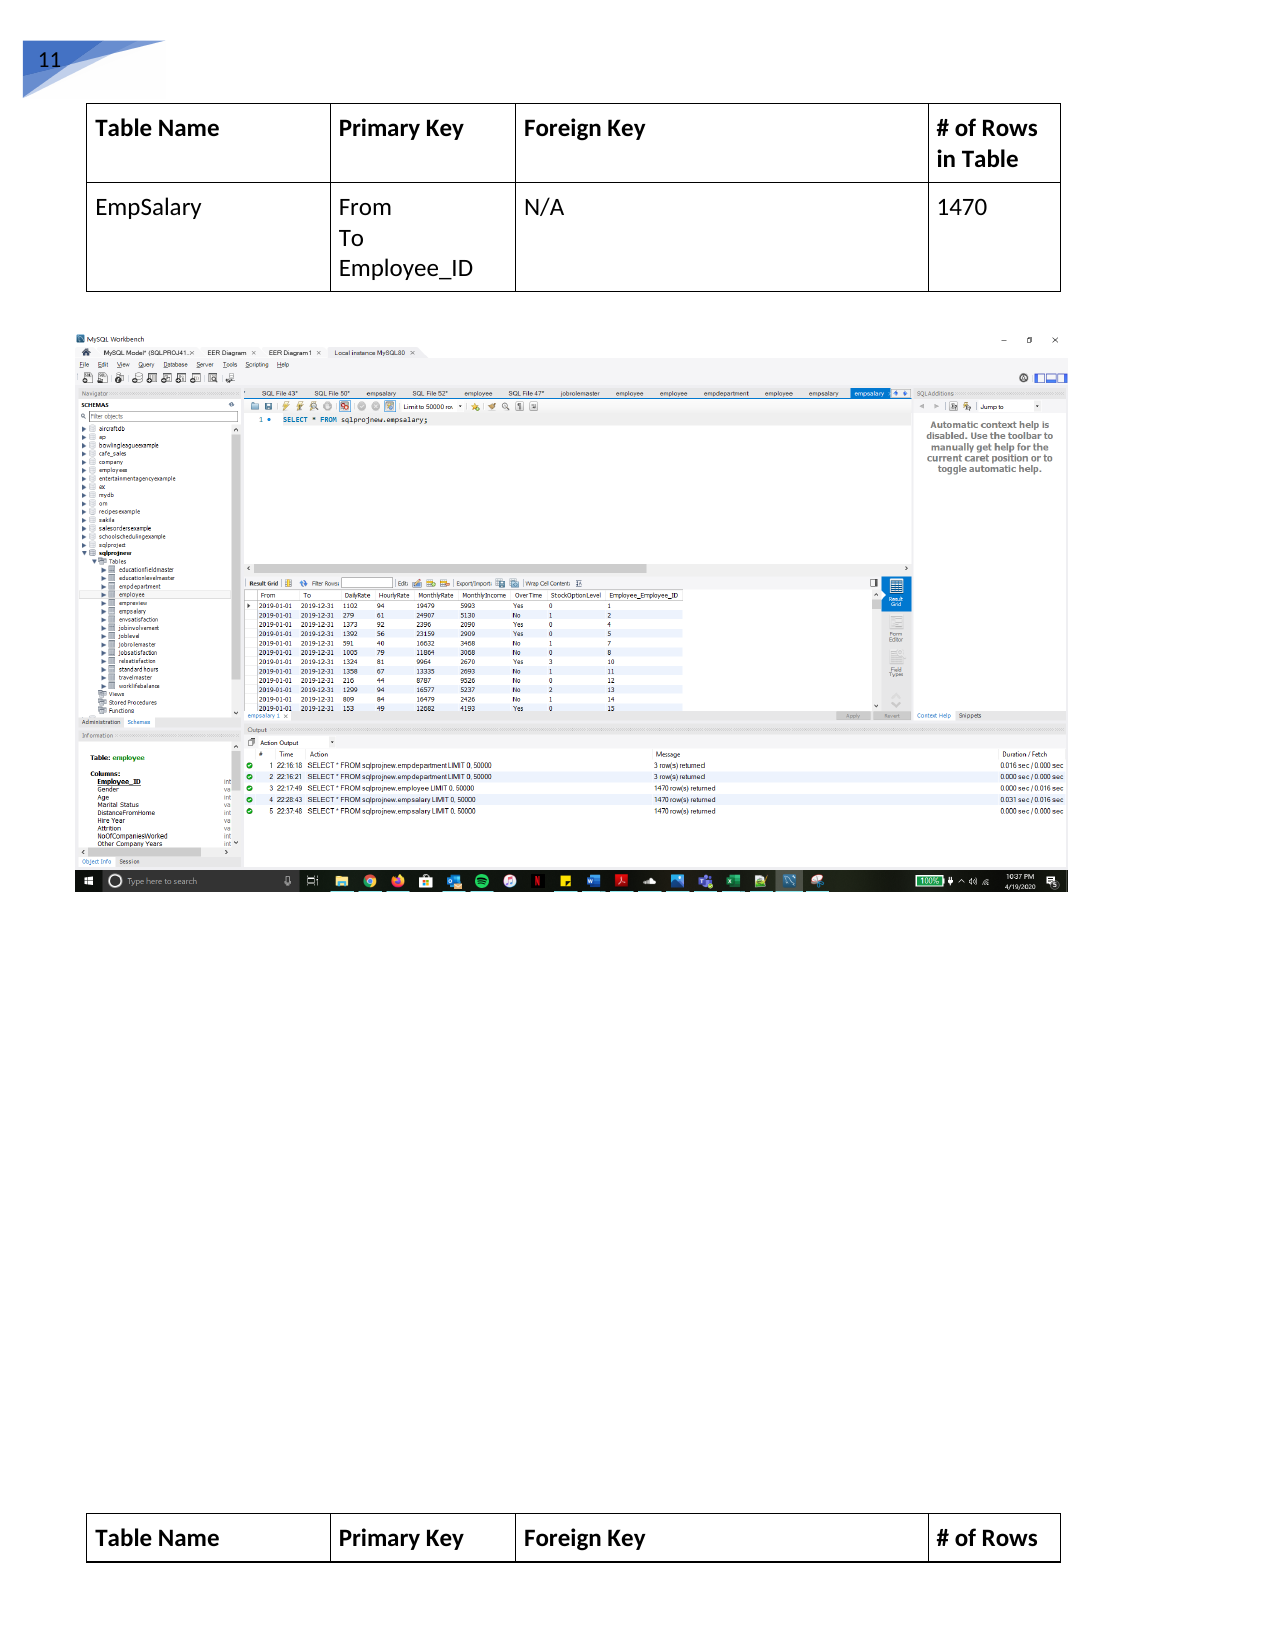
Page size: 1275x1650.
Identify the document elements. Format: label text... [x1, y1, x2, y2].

table_cell EmpSalary [87, 183, 330, 291]
table_cell N/A [516, 183, 928, 291]
picture [75, 332, 1068, 892]
table_header Primary Key [331, 104, 515, 182]
table_cell 1470 [929, 183, 1060, 291]
table_header # of Rows in Table [929, 1514, 1060, 1561]
table_header Table Name [87, 1514, 330, 1561]
table_header Foreign Key [516, 104, 928, 182]
picture [22, 40, 167, 99]
table_header Table Name [87, 104, 330, 182]
table_cell From To Employee_ID [331, 183, 515, 291]
table_header Primary Key [331, 1514, 515, 1561]
table_header # of Rows in Table [929, 104, 1060, 182]
table_header Foreign Key [516, 1514, 928, 1561]
